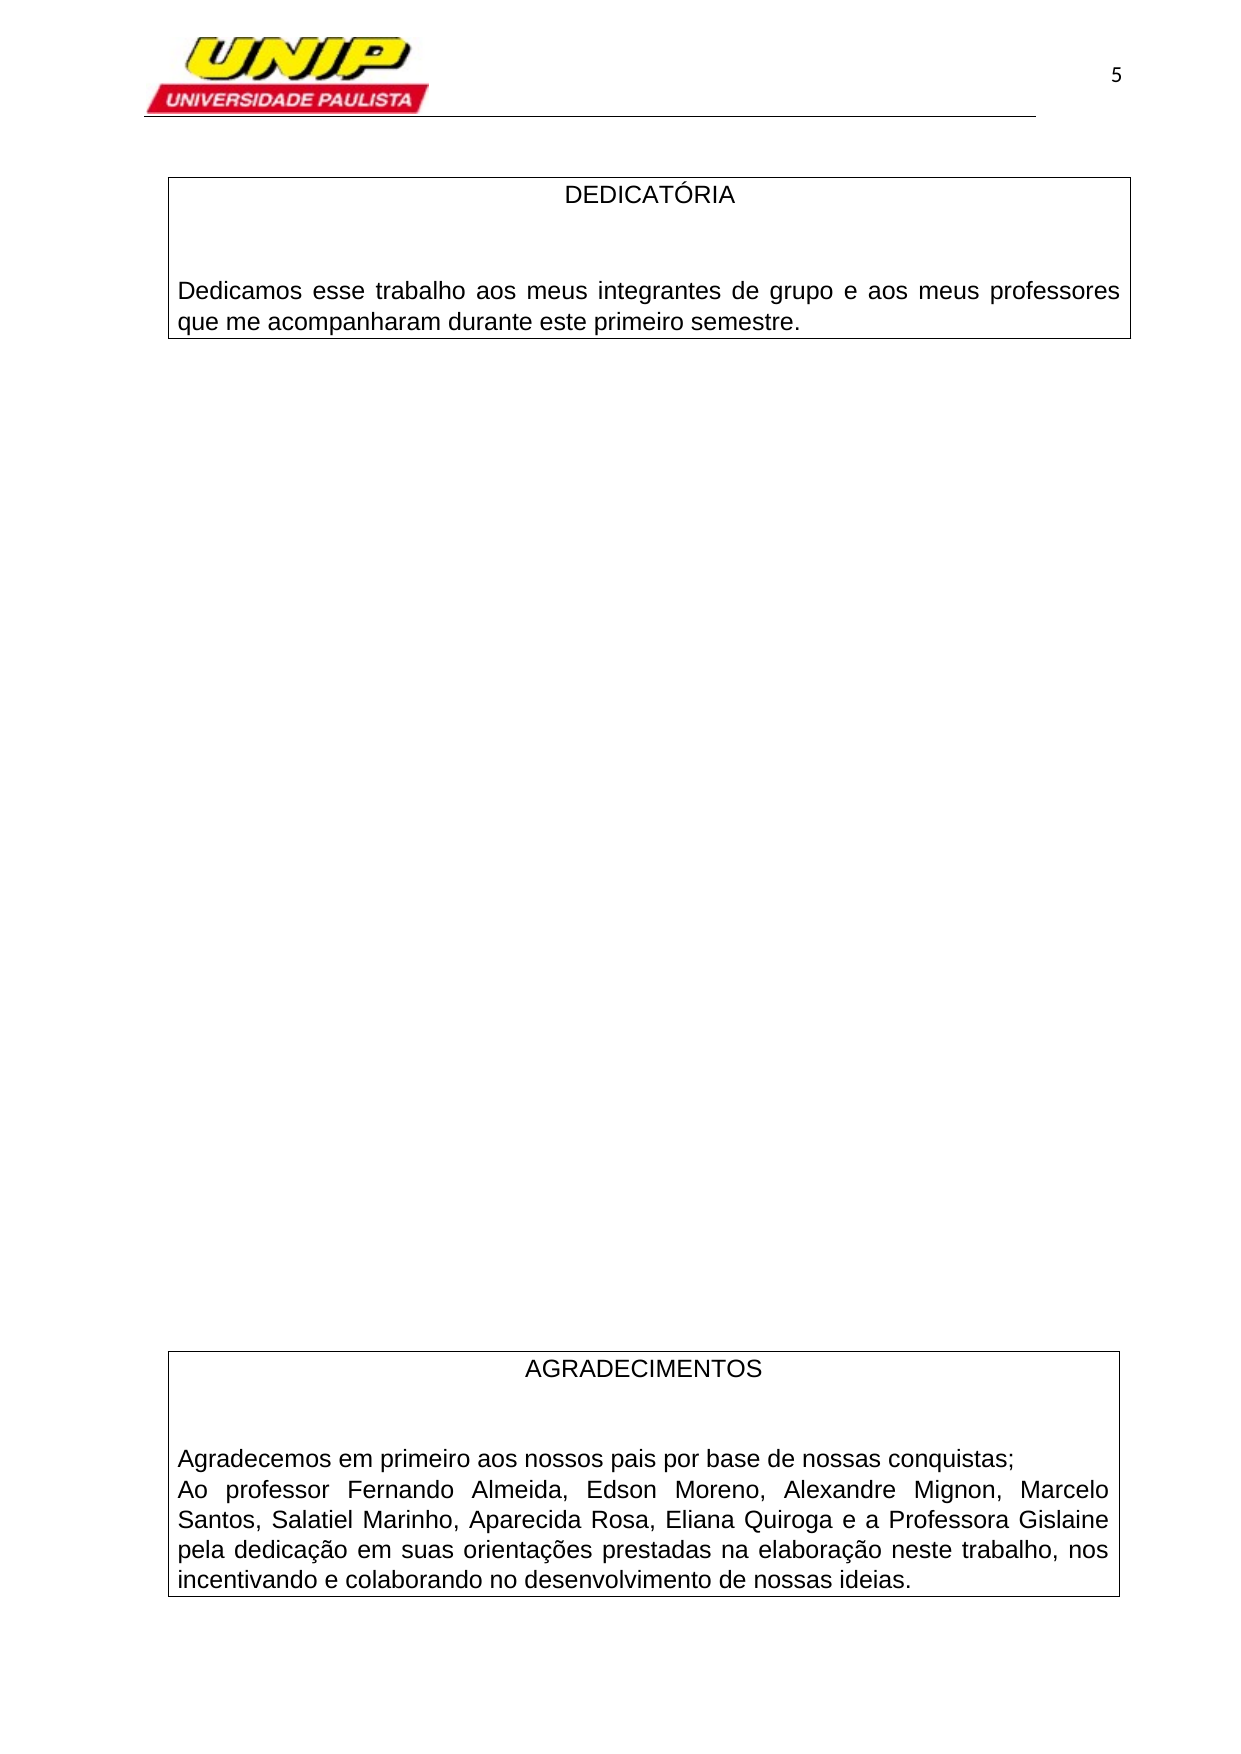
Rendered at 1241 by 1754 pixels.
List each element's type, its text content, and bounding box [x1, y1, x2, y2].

picture [146, 37, 429, 114]
text AGRADECIMENTOS [169, 1352, 1119, 1383]
text Ao professor Fernando Almeida, Edson Moreno, Alexandre Mignon, Marcelo Santos, Salatiel Marinho, Aparecida Rosa, Eliana Quiroga e a Professora Gislaine pela dedicação em suas orientações prestadas na elaboração neste trabalho, nos incentivando e colaborando no desenvolvimento de nossas ideias. [169, 1471, 1119, 1596]
text Agradecemos em primeiro aos nossos pais por base de nossas conquistas; [169, 1441, 1119, 1471]
text DEDICATÓRIA [169, 178, 1130, 209]
text Dedicamos esse trabalho aos meus integrantes de grupo e aos meus professores que me acompanharam durante este primeiro semestre. [169, 273, 1130, 338]
